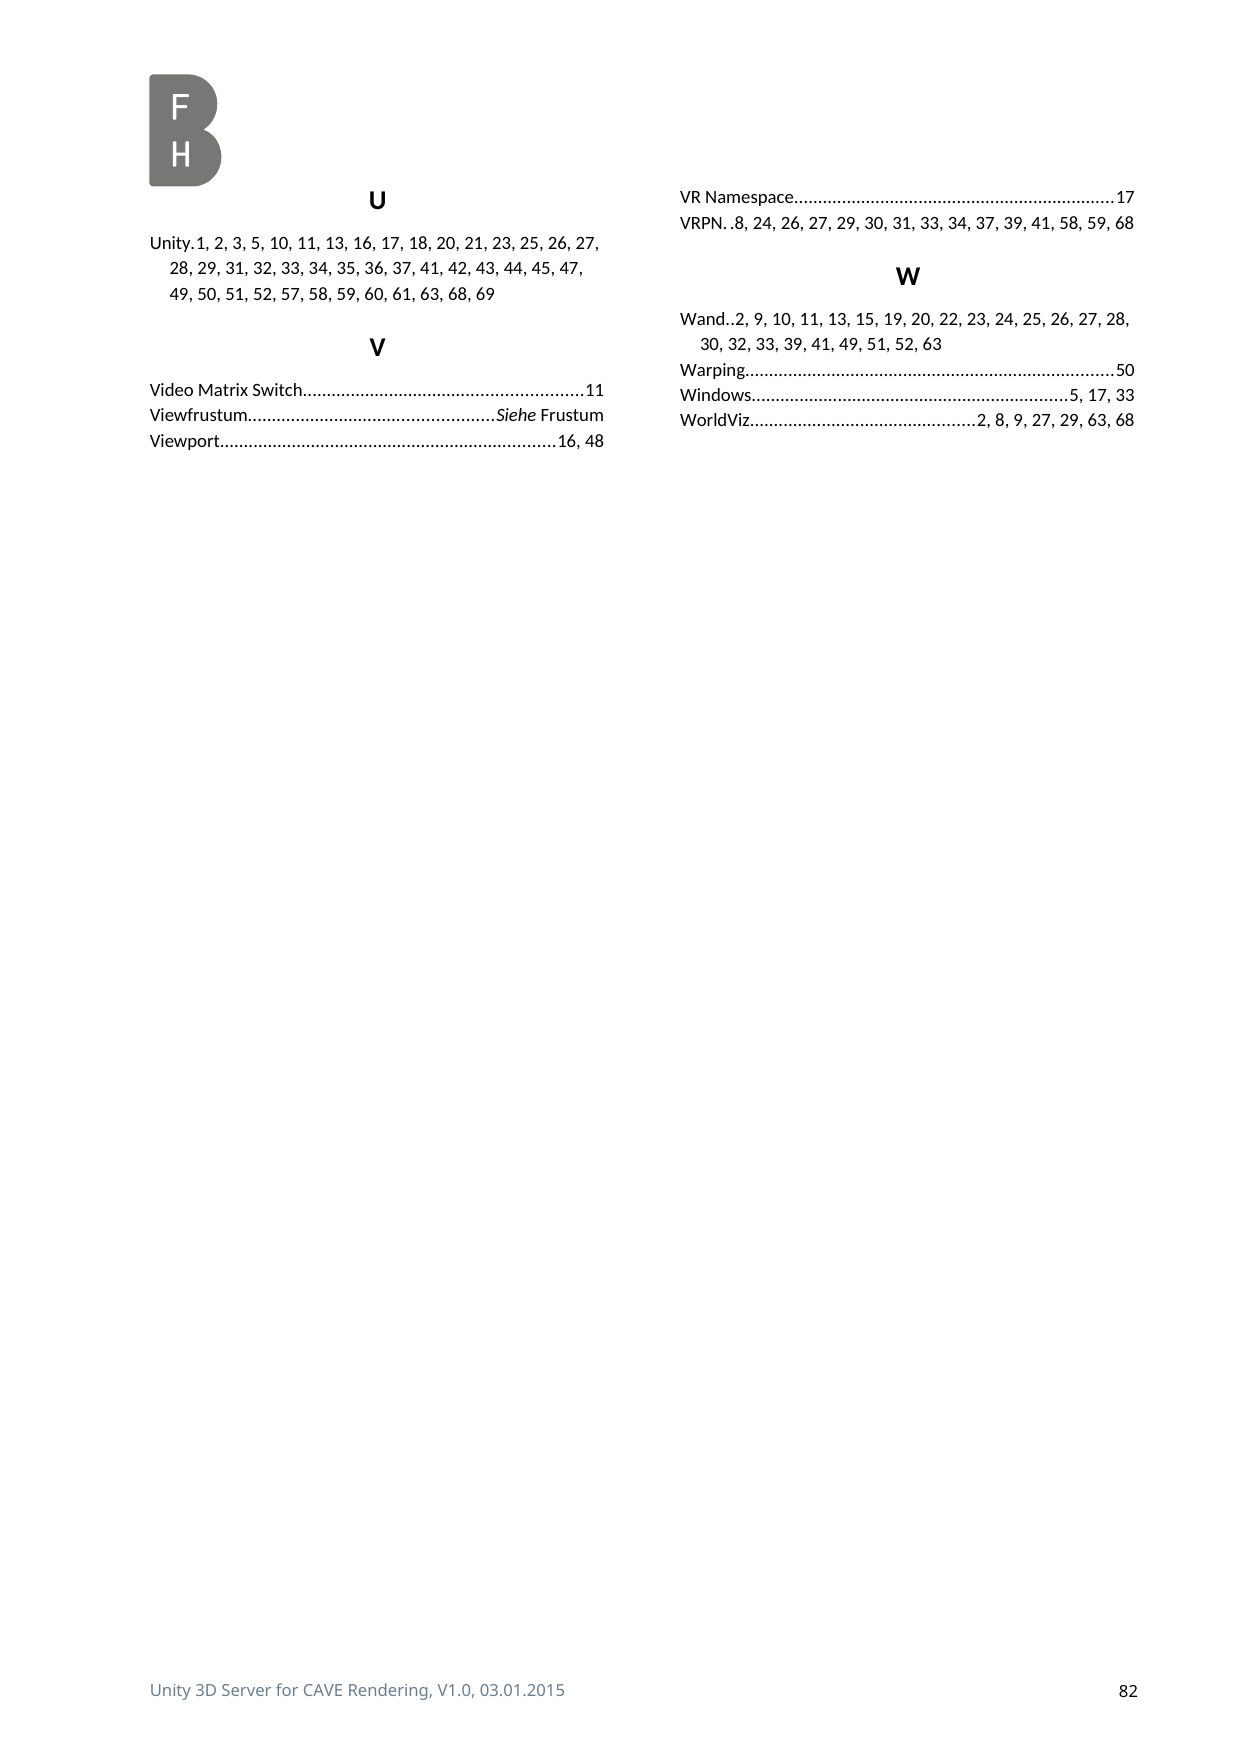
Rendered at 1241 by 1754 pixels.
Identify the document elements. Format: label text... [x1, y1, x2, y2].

subtitle V [149, 330, 605, 363]
text Warping 50 [680, 355, 1136, 381]
text VRPN 8, 24, 26, 27, 29, 30, 31, 33, 34, 37, 39, 41, 58, 59, 68 [680, 208, 1136, 234]
subtitle W [680, 259, 1136, 292]
text Windows 5, 17, 33 [680, 381, 1136, 406]
text Unity 1, 2, 3, 5, 10, 11, 13, 16, 17, 18, 20, 21, 23, 25, 26, 27, 28, 29, 31, 32, 33, 34, 35, 36, 37, 41, 42, 43, 44, 45, 47, 49, 50, 51, 52, 57, 58, 59, 60, 61, 63, 68, 69 [149, 229, 605, 305]
text VR Namespace 17 [680, 183, 1136, 208]
subtitle U [149, 183, 605, 216]
text Video Matrix Switch 11 [149, 375, 605, 401]
text Wand 2, 9, 10, 11, 13, 15, 19, 20, 22, 23, 24, 25, 26, 27, 28, 30, 32, 33, 39, 41, 49, 51, 52, 63 [680, 304, 1136, 355]
text WorldViz 2, 8, 9, 27, 29, 63, 68 [680, 406, 1136, 432]
text Viewfrustum Siehe Frustum [149, 401, 605, 426]
text Viewport 16, 48 [149, 426, 605, 452]
